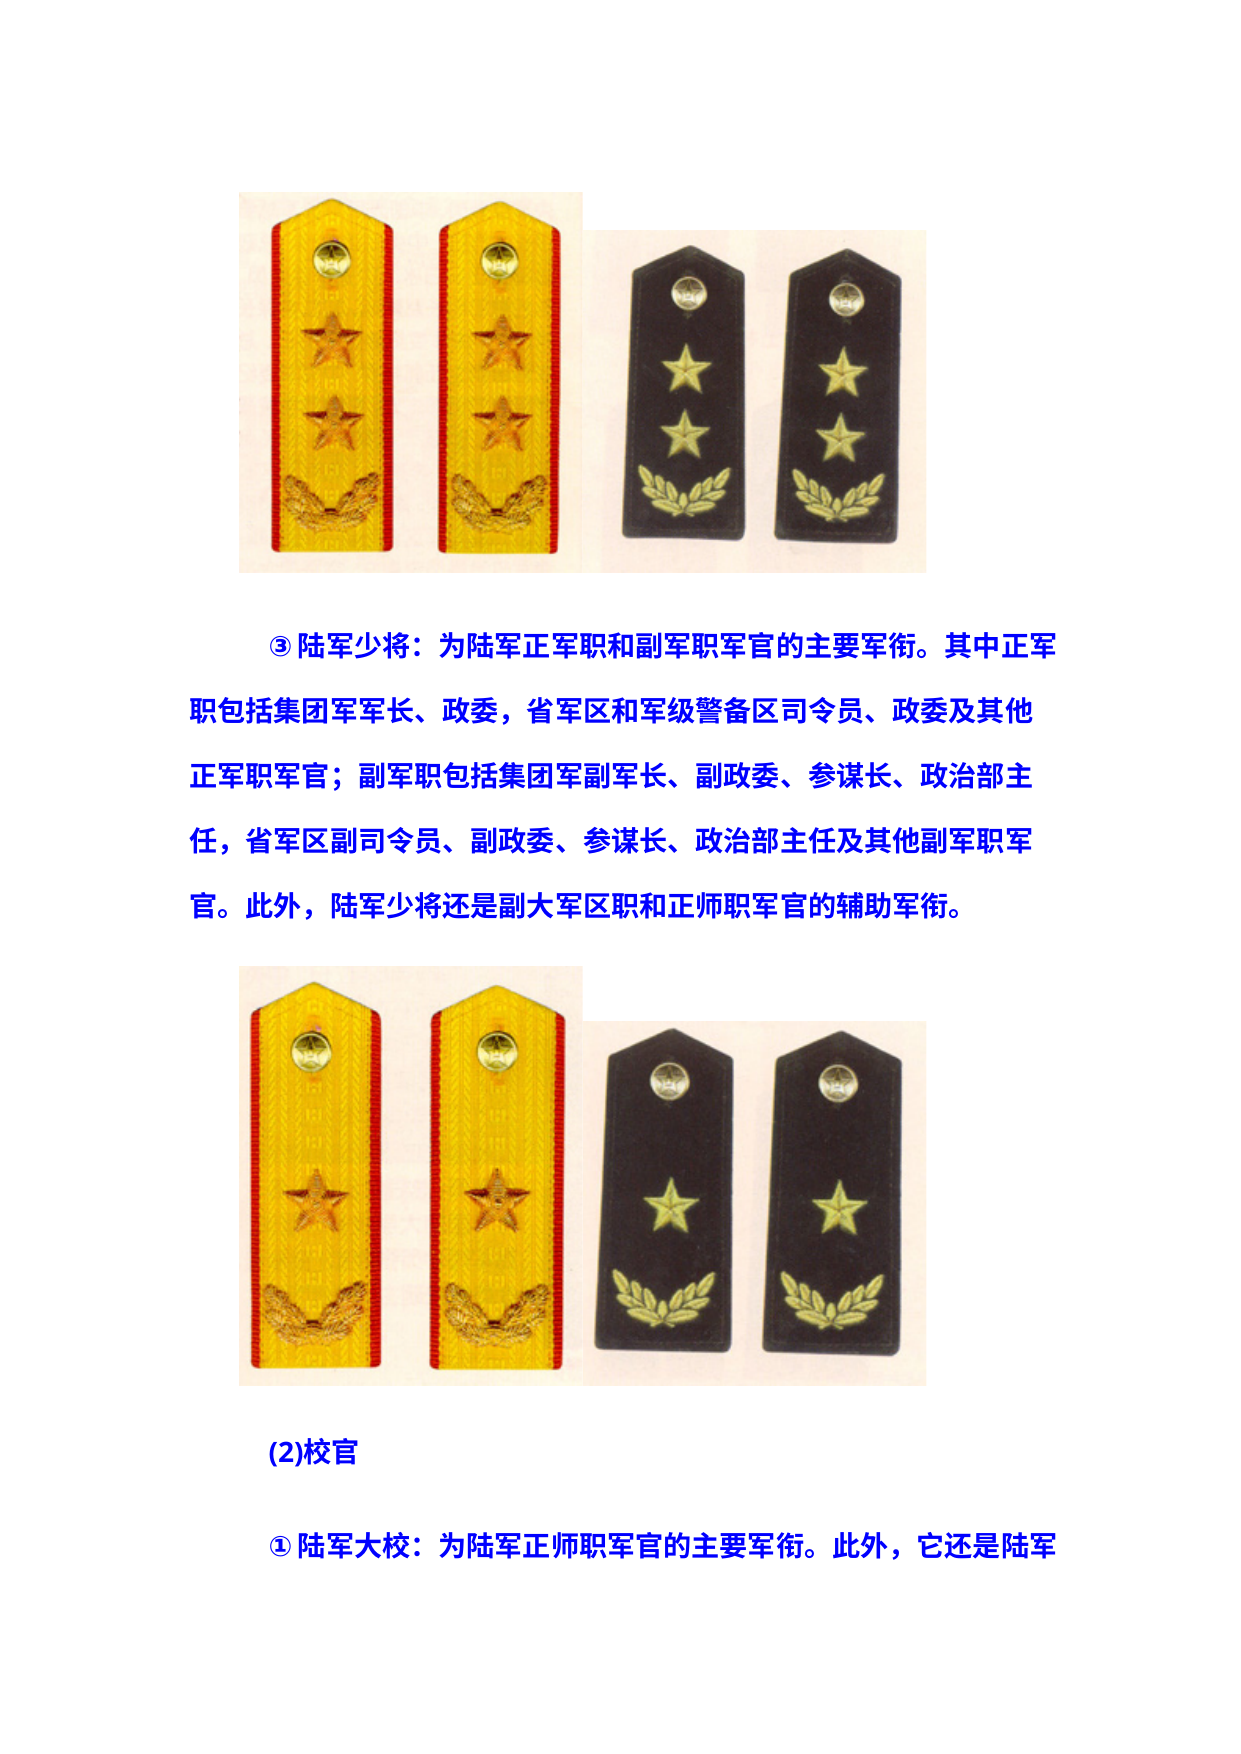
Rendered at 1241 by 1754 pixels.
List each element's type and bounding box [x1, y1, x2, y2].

picture [239, 192, 927, 573]
table_header [188, 162, 1062, 1578]
picture [239, 966, 927, 1386]
